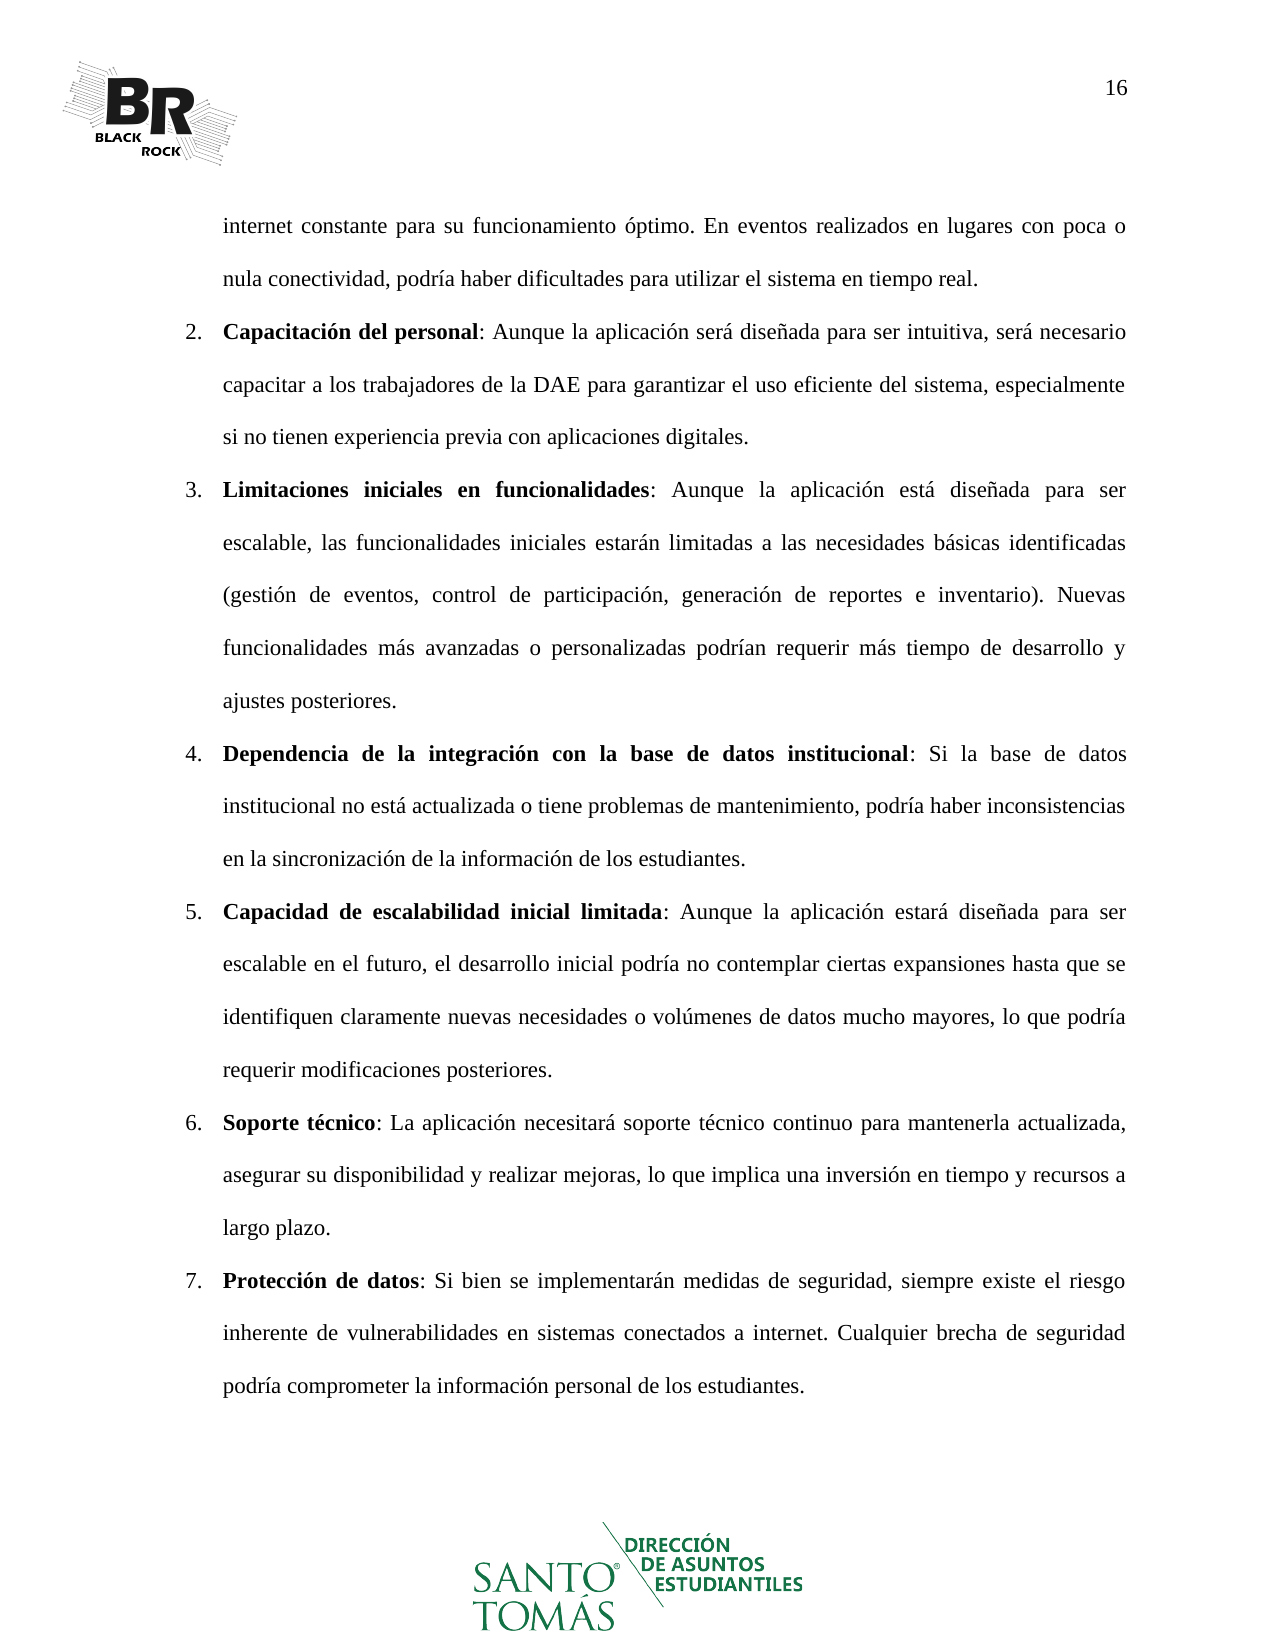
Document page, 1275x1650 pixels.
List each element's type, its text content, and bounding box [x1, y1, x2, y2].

list Capacitación del personal: Aunque la aplicación será diseñada para ser intuitiva, será necesario capacitar a los trabajadores de la DAE para garantizar el uso eficiente del sistema, especialmente si no tienen experiencia previa con aplicaciones digitales. [185, 318, 1127, 450]
list Dependencia de la integración con la base de datos institucional: Si la base de datos institucional no está actualizada o tiene problemas de mantenimiento, podría haber inconsistencias en la sincronización de la información de los estudiantes. [185, 739, 1127, 871]
list Protección de datos: Si bien se implementarán medidas de seguridad, siempre existe el riesgo inherente de vulnerabilidades en sistemas conectados a internet. Cualquier brecha de seguridad podría comprometer la información personal de los estudiantes. [185, 1267, 1127, 1398]
list Limitaciones iniciales en funcionalidades: Aunque la aplicación está diseñada para ser escalable, las funcionalidades iniciales estarán limitadas a las necesidades básicas identificadas (gestión de eventos, control de participación, generación de reportes e inventario). Nuevas funcionalidades más avanzadas o personalizadas podrían requerir más tiempo de desarrollo y ajustes posteriores. [185, 476, 1127, 713]
picture [62, 61, 238, 166]
list Capacidad de escalabilidad inicial limitada: Aunque la aplicación estará diseñada para ser escalable en el futuro, el desarrollo inicial podría no contemplar ciertas expansiones hasta que se identifiquen claramente nuevas necesidades o volúmenes de datos mucho mayores, lo que podría requerir modificaciones posteriores. [185, 898, 1127, 1082]
list Soporte técnico: La aplicación necesitará soporte técnico continuo para mantenerla actualizada, asegurar su disponibilidad y realizar mejoras, lo que implica una inversión en tiempo y recursos a largo plazo. [185, 1108, 1127, 1240]
picture [472, 1522, 803, 1631]
